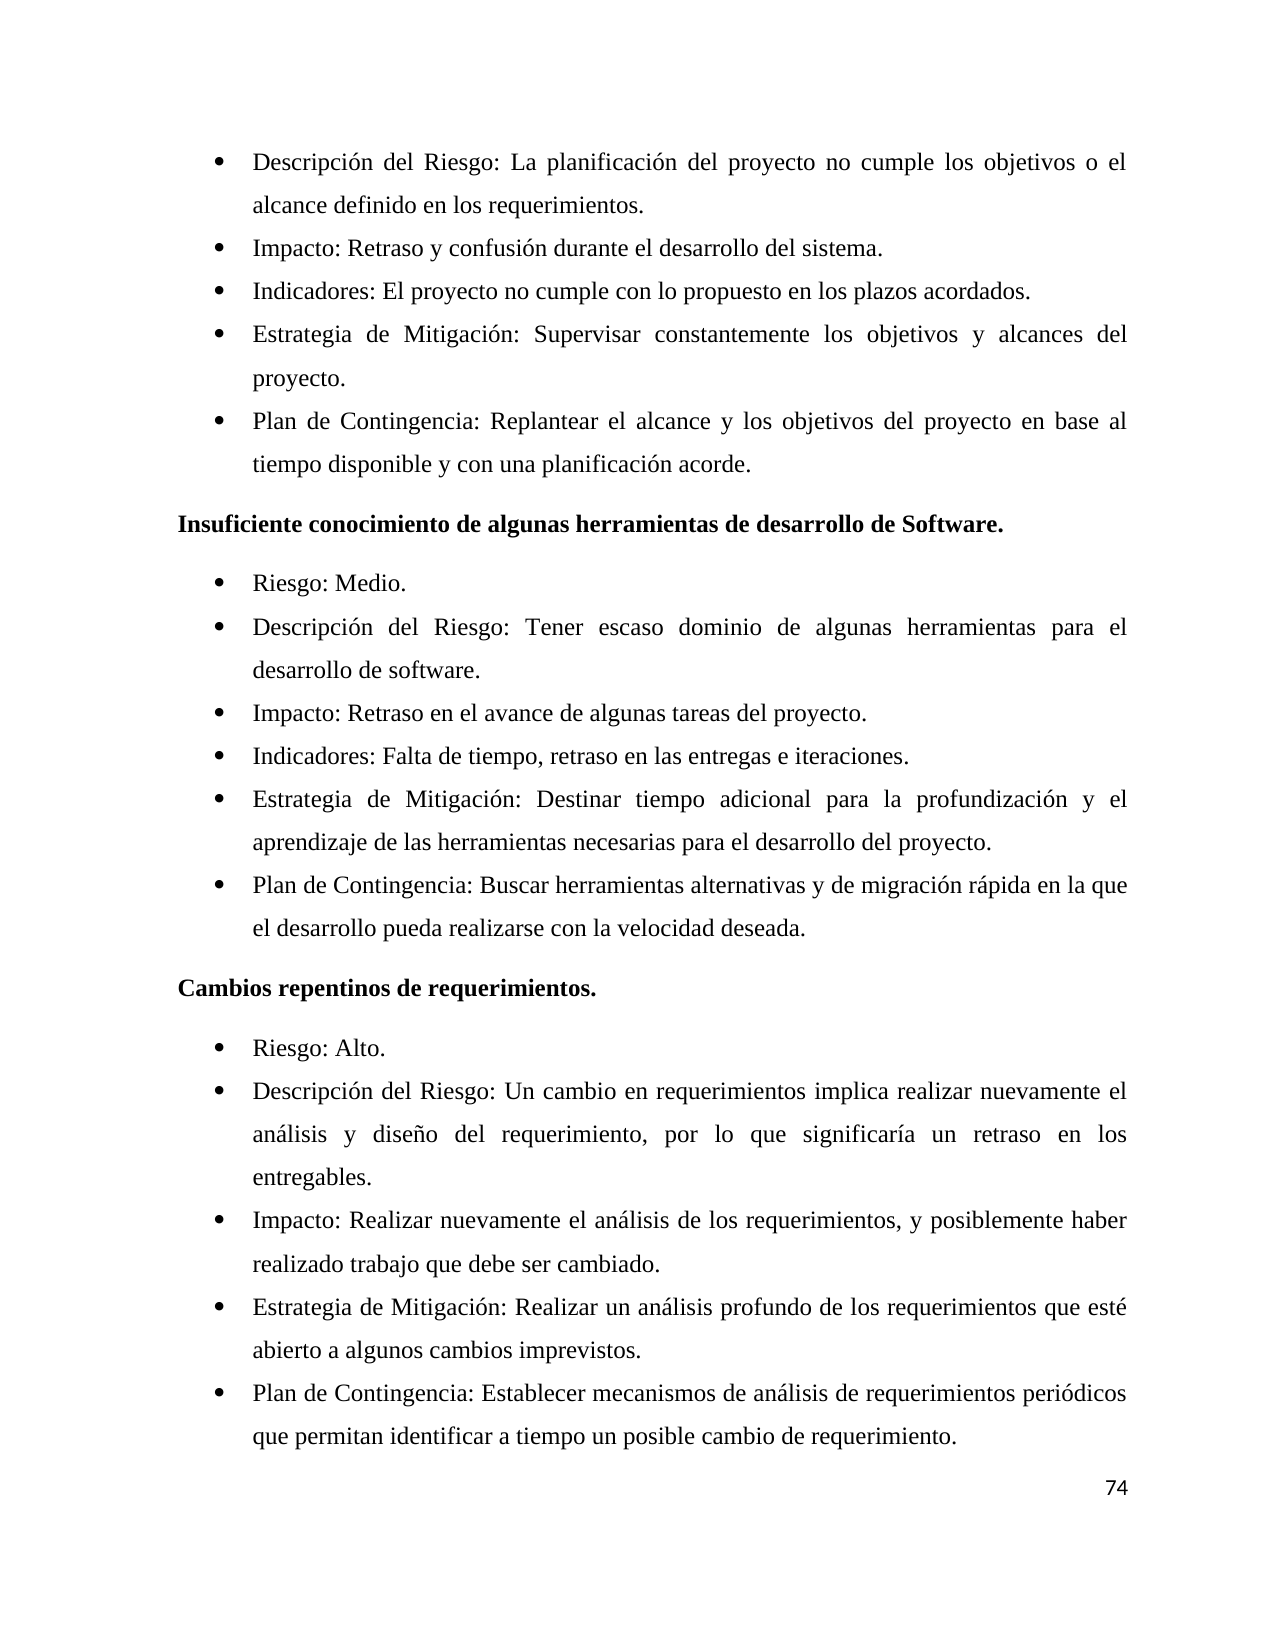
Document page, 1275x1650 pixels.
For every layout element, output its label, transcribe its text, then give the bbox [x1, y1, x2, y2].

text Insuficiente conocimiento de algunas herramientas de desarrollo de Software. [177, 509, 1128, 537]
list Riesgo: Alto. [215, 1033, 1128, 1062]
list Estrategia de Mitigación: Realizar un análisis profundo de los requerimientos que esté abierto a algunos cambios imprevistos. [215, 1292, 1128, 1364]
list Indicadores: Falta de tiempo, retraso en las entregas e iteraciones. [215, 741, 1128, 770]
list Estrategia de Mitigación: Destinar tiempo adicional para la profundización y el aprendizaje de las herramientas necesarias para el desarrollo del proyecto. [215, 784, 1128, 856]
list Descripción del Riesgo: Un cambio en requerimientos implica realizar nuevamente el análisis y diseño del requerimiento, por lo que significaría un retraso en los entregables. [215, 1076, 1128, 1191]
list Descripción del Riesgo: Tener escaso dominio de algunas herramientas para el desarrollo de software. [215, 612, 1128, 683]
list Impacto: Retraso y confusión durante el desarrollo del sistema. [215, 233, 1128, 262]
list Estrategia de Mitigación: Supervisar constantemente los objetivos y alcances del proyecto. [215, 319, 1128, 391]
text Cambios repentinos de requerimientos. [177, 973, 1128, 1002]
list Plan de Contingencia: Replantear el alcance y los objetivos del proyecto en base al tiempo disponible y con una planificación acorde. [215, 406, 1128, 478]
list Impacto: Realizar nuevamente el análisis de los requerimientos, y posiblemente haber realizado trabajo que debe ser cambiado. [215, 1206, 1128, 1277]
list Impacto: Retraso en el avance de algunas tareas del proyecto. [215, 698, 1128, 727]
list Plan de Contingencia: Establecer mecanismos de análisis de requerimientos periódicos que permitan identificar a tiempo un posible cambio de requerimiento. [215, 1378, 1128, 1450]
list Indicadores: El proyecto no cumple con lo propuesto en los plazos acordados. [215, 276, 1128, 305]
list Riesgo: Medio. [215, 568, 1128, 597]
list Plan de Contingencia: Buscar herramientas alternativas y de migración rápida en la que el desarrollo pueda realizarse con la velocidad deseada. [215, 870, 1128, 942]
list Descripción del Riesgo: La planificación del proyecto no cumple los objetivos o el alcance definido en los requerimientos. [215, 147, 1128, 219]
